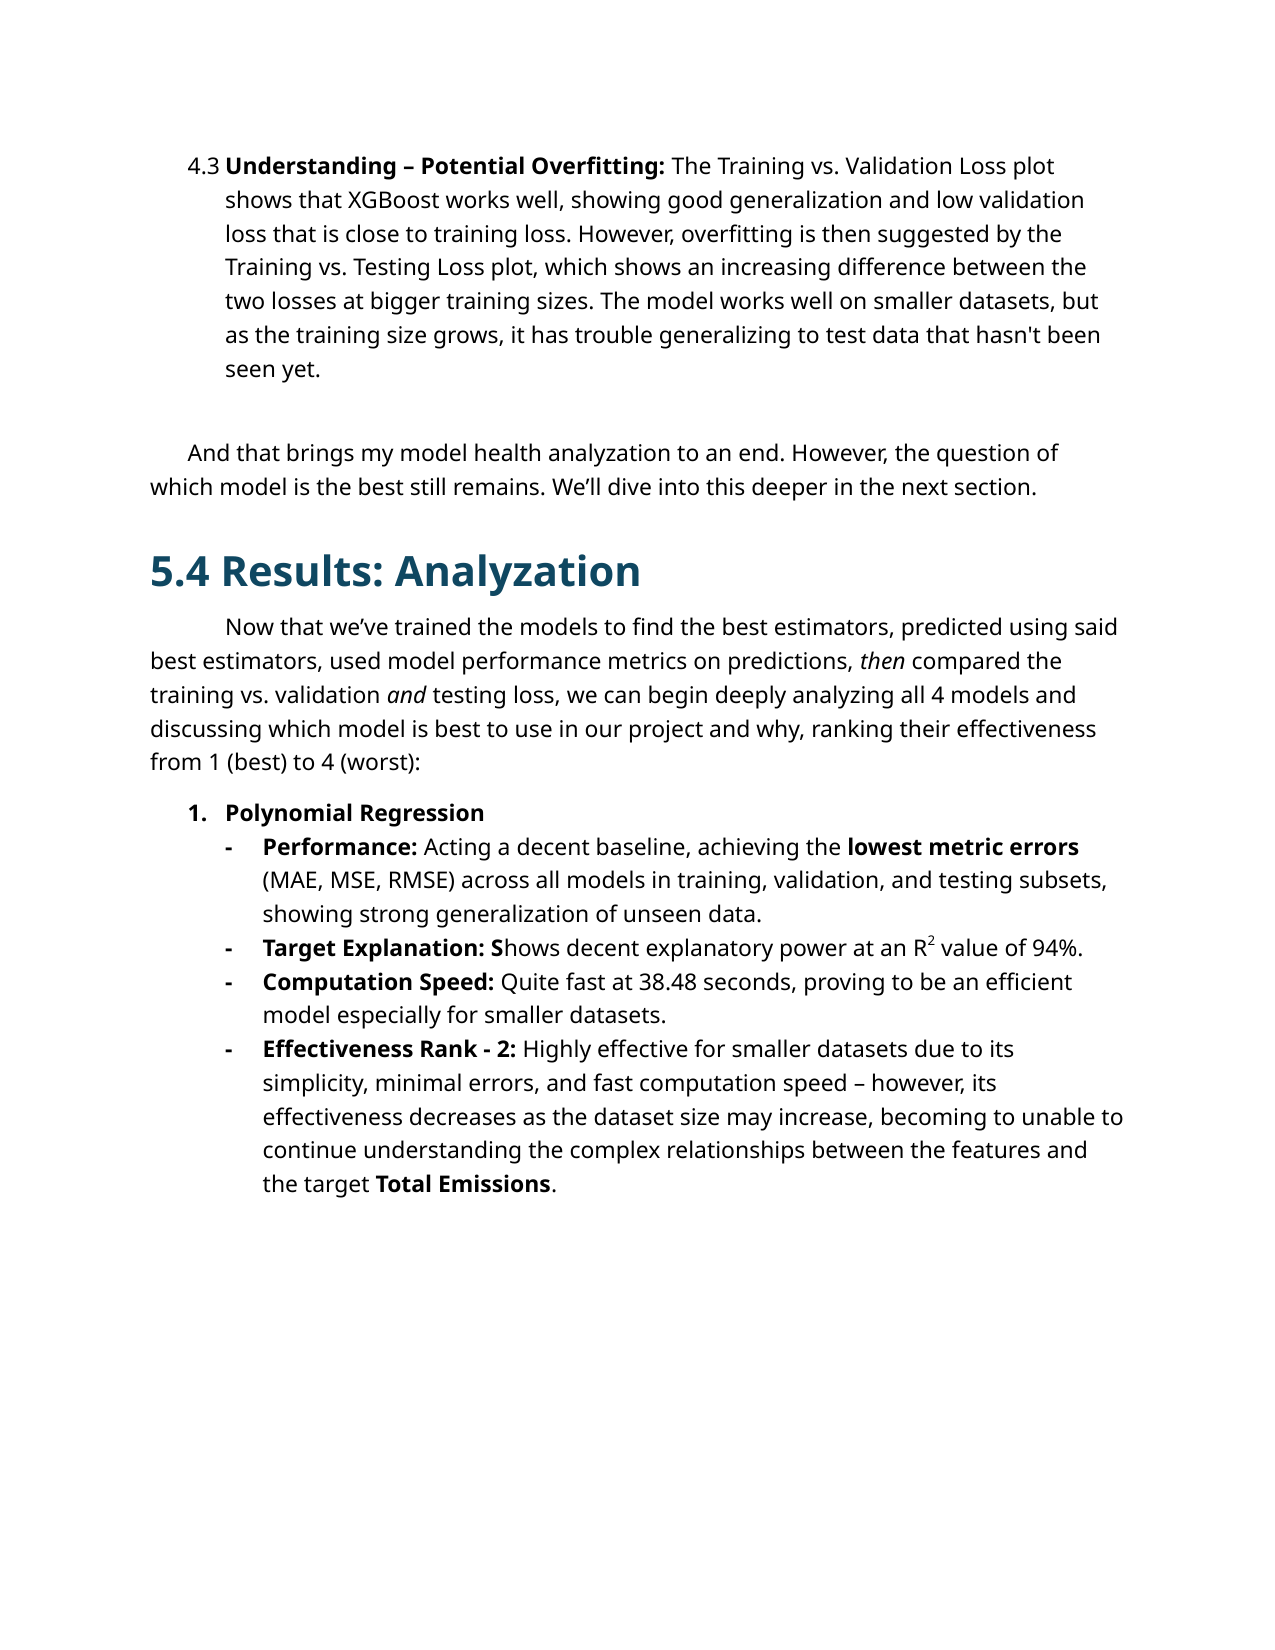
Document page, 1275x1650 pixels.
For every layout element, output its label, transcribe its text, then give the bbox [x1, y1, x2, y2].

text Now that we’ve trained the models to find the best estimators, predicted using said best estimators, used model performance metrics on predictions, then compared the training vs. validation and testing loss, we can begin deeply analyzing all 4 models and discussing which model is best to use in our project and why, ranking their effectiveness from 1 (best) to 4 (worst): [150, 611, 1125, 777]
list Polynomial Regression [187, 797, 1125, 828]
list Effectiveness Rank - 2: Highly effective for smaller datasets due to its simplicity, minimal errors, and fast computation speed – however, its effectiveness decreases as the dataset size may increase, becoming to unable to continue understanding the complex relationships between the features and the target Total Emissions. [225, 1033, 1125, 1199]
list Performance: Acting a decent baseline, achieving the lowest metric errors (MAE, MSE, RMSE) across all models in training, validation, and testing subsets, showing strong generalization of unseen data. [225, 830, 1125, 929]
list Target Explanation: Shows decent explanatory power at an R2 value of 94%. [225, 932, 1125, 963]
subtitle 5.4 Results: Analyzation [150, 542, 1125, 598]
list Computation Speed: Quite fast at 38.48 seconds, proving to be an efficient model especially for smaller datasets. [225, 965, 1125, 1030]
text And that brings my model health analyzation to an end. However, the question of which model is the best still remains. We’ll dive into this deeper in the next section. [150, 437, 1125, 502]
list Understanding – Potential Overfitting: The Training vs. Validation Loss plot shows that XGBoost works well, showing good generalization and low validation loss that is close to training loss. However, overfitting is then suggested by the Training vs. Testing Loss plot, which shows an increasing difference between the two losses at bigger training sizes. The model works well on smaller datasets, but as the training size grows, it has trouble generalizing to test data that hasn't been seen yet. [187, 150, 1125, 384]
